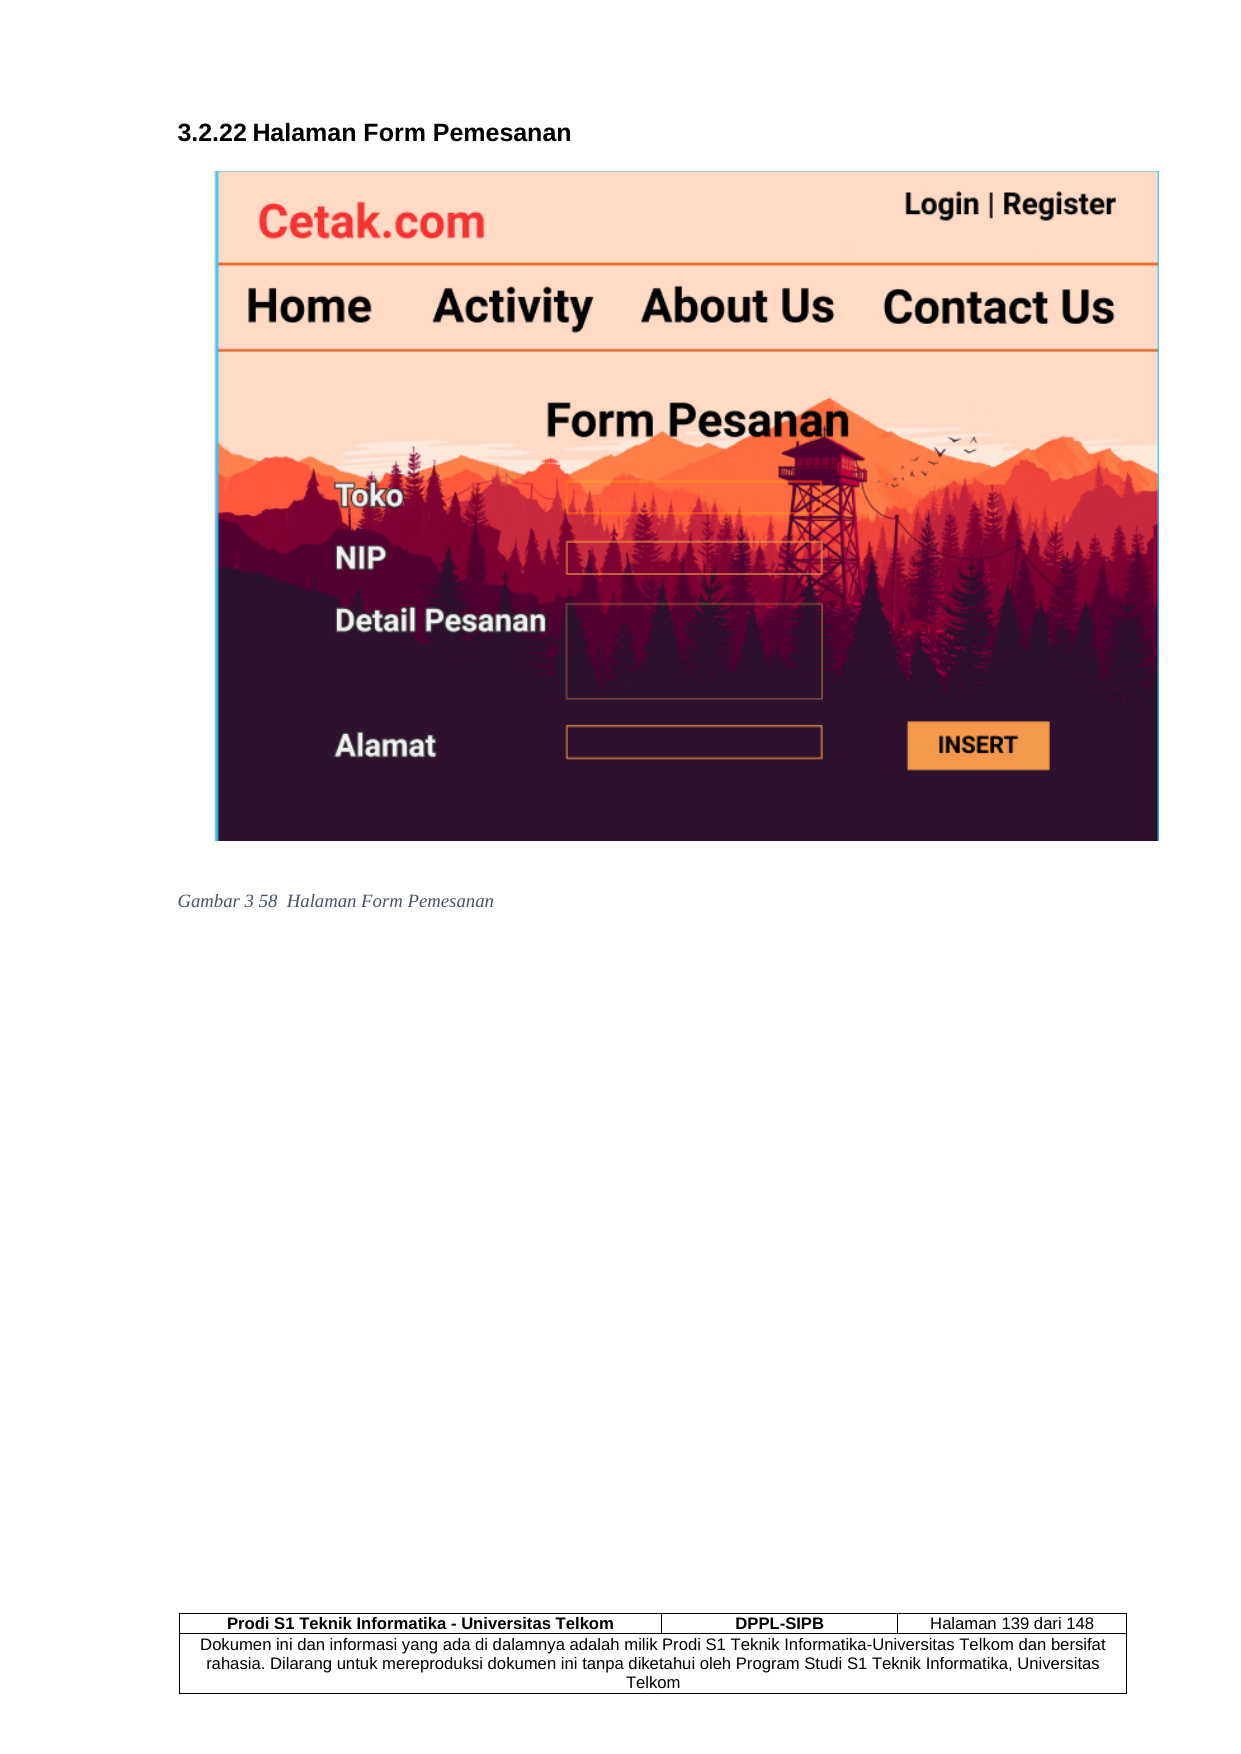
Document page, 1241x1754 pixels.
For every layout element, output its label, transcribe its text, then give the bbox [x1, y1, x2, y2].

text Gambar 3 58 Halaman Form Pemesanan [177, 890, 1122, 912]
subtitle Halaman Form Pemesanan [177, 118, 1122, 147]
picture [214, 171, 1159, 841]
